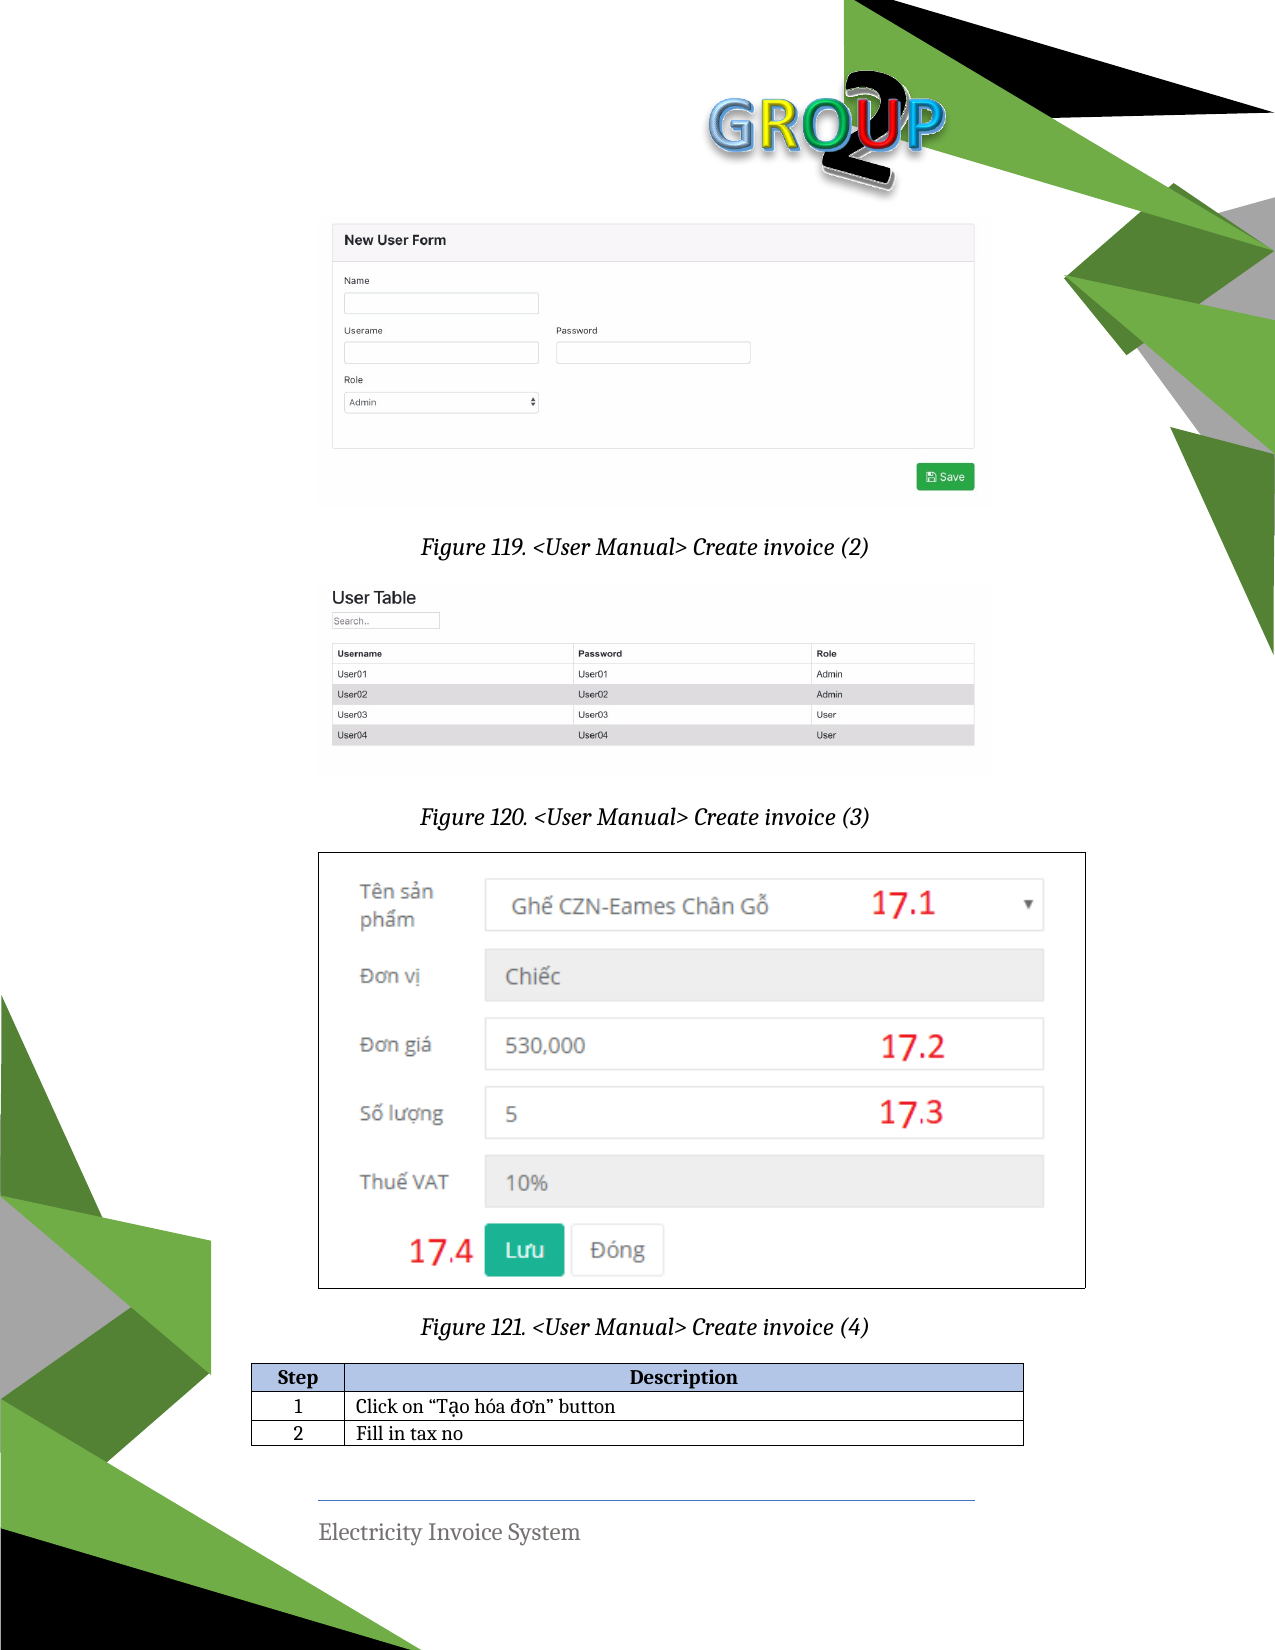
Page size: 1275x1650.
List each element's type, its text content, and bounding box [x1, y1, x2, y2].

picture [318, 582, 993, 778]
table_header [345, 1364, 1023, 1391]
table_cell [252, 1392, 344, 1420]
picture [319, 853, 1085, 1288]
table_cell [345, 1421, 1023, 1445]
picture [681, 48, 960, 208]
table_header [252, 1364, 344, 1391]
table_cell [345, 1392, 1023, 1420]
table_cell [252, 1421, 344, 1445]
picture [318, 217, 993, 508]
